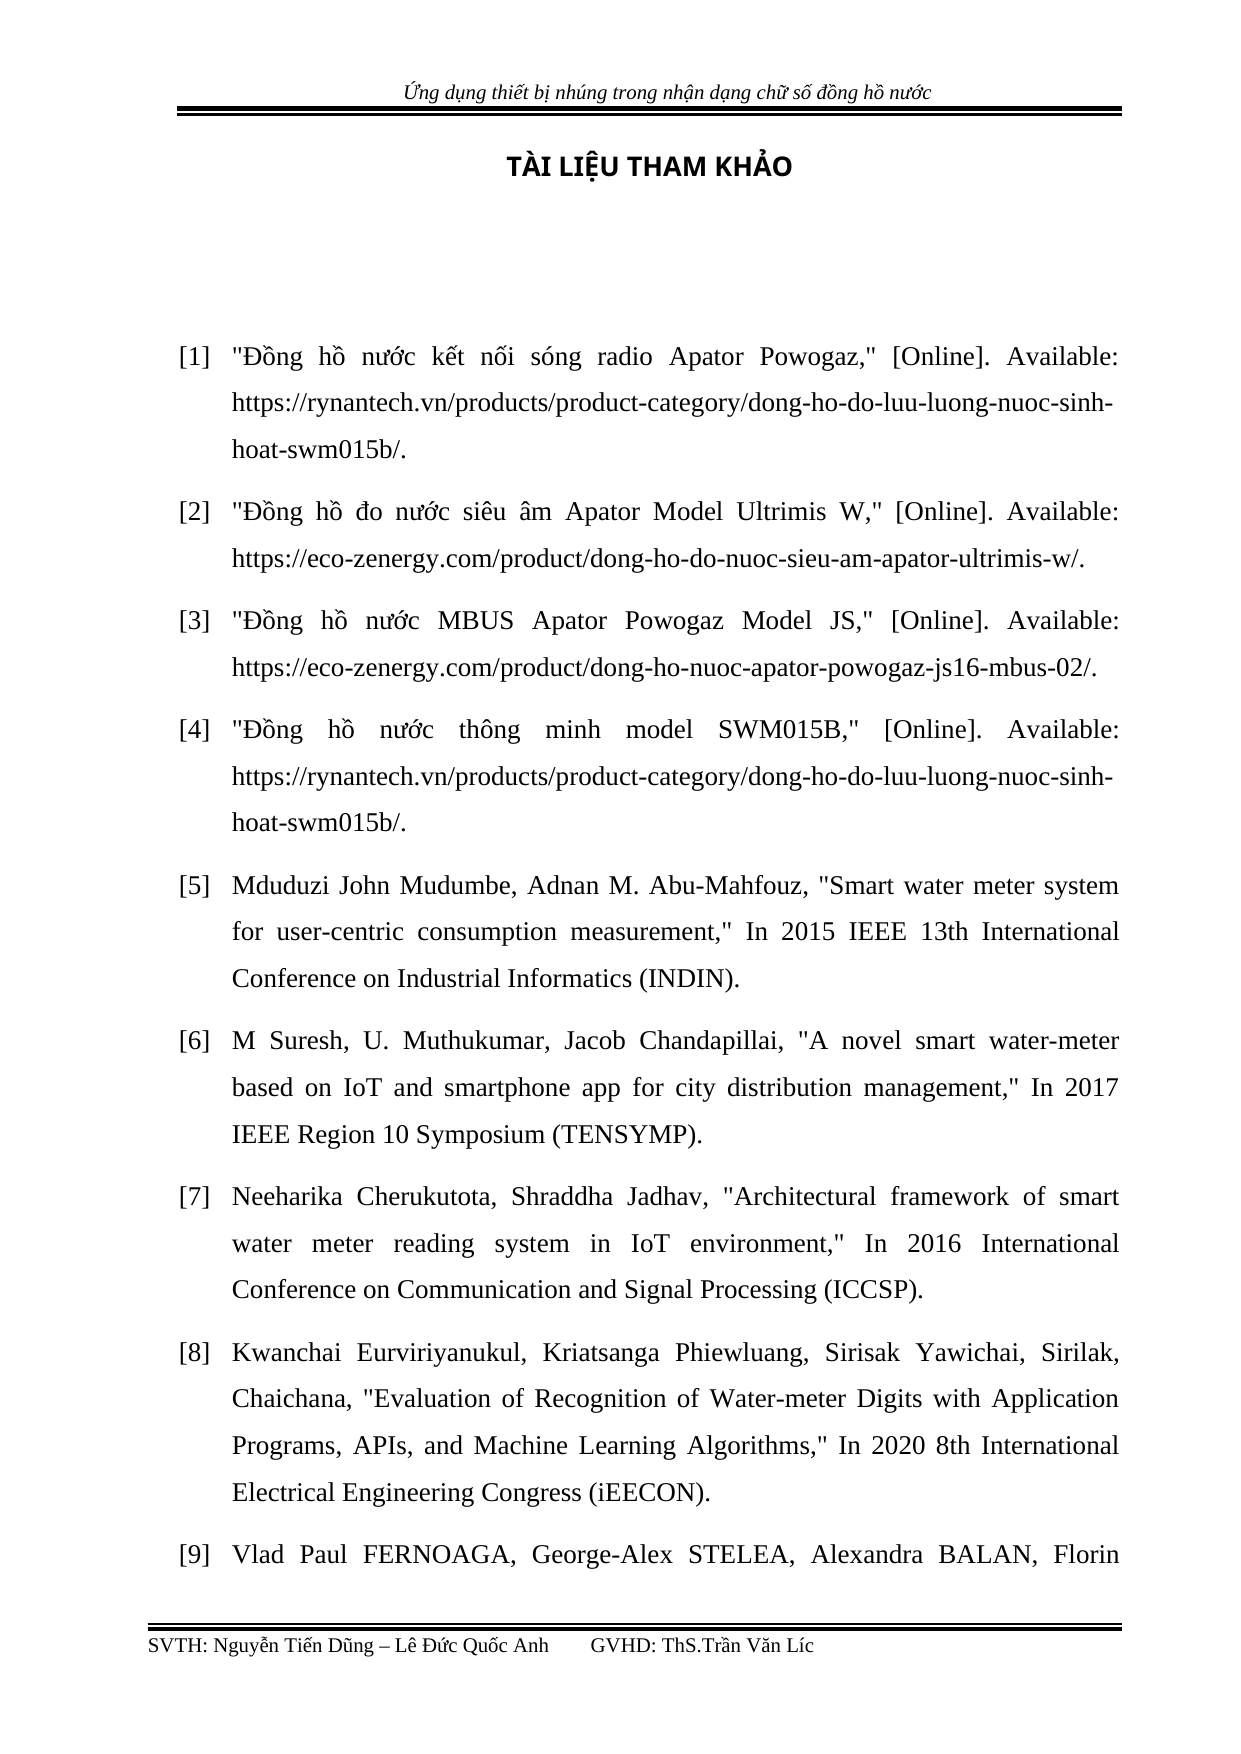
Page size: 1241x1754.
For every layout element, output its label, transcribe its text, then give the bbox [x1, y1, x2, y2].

table_cell [5] [177, 861, 230, 1017]
table_cell [8] [177, 1328, 230, 1530]
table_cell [230, 1530, 1122, 1592]
table_cell [2] [177, 488, 230, 596]
table_cell Kwanchai Eurviriyanukul, Kriatsanga Phiewluang, Sirisak Yawichai, Sirilak, Chaichana, "Evaluation of Recognition of Water-meter Digits with Application Programs, APIs, and Machine Learning Algorithms," In 2020 8th International Electrical Engineering Congress (iEECON). [230, 1328, 1122, 1530]
table_cell [9] [177, 1530, 230, 1592]
table_cell "Đồng hồ đo nước siêu âm Apator Model Ultrimis W," [Online]. Available: https://eco-zenergy.com/product/dong-ho-do-nuoc-sieu-am-apator-ultrimis-w/. [230, 488, 1122, 596]
table_cell "Đồng hồ nước MBUS Apator Powogaz Model JS," [Online]. Available: https://eco-zenergy.com/product/dong-ho-nuoc-apator-powogaz-js16-mbus-02/. [230, 596, 1122, 705]
table_cell [4] [177, 705, 230, 861]
table_cell [6] [177, 1017, 230, 1172]
table_cell [7] [177, 1172, 230, 1328]
table_cell "Đồng hồ nước thông minh model SWM015B," [Online]. Available: https://rynantech.vn/products/product-category/dong-ho-do-luu-luong-nuoc-sinh-hoat-swm015b/. [230, 705, 1122, 861]
table_header [1] [177, 332, 230, 487]
table_header "Đồng hồ nước kết nối sóng radio Apator Powogaz," [Online]. Available: https://rynantech.vn/products/product-category/dong-ho-do-luu-luong-nuoc-sinh-hoat-swm015b/. [230, 332, 1122, 487]
table_cell [3] [177, 596, 230, 705]
table_cell M Suresh, U. Muthukumar, Jacob Chandapillai, "A novel smart water-meter based on IoT and smartphone app for city distribution management," In 2017 IEEE Region 10 Symposium (TENSYMP). [230, 1017, 1122, 1172]
subtitle TÀI LIỆU THAM KHẢO [177, 148, 1122, 184]
table_cell Mduduzi John Mudumbe, Adnan M. Abu-Mahfouz, "Smart water meter system for user-centric consumption measurement," In 2015 IEEE 13th International Conference on Industrial Informatics (INDIN). [230, 861, 1122, 1017]
table_cell Neeharika Cherukutota, Shraddha Jadhav, "Architectural framework of smart water meter reading system in IoT environment," In 2016 International Conference on Communication and Signal Processing (ICCSP). [230, 1172, 1122, 1328]
